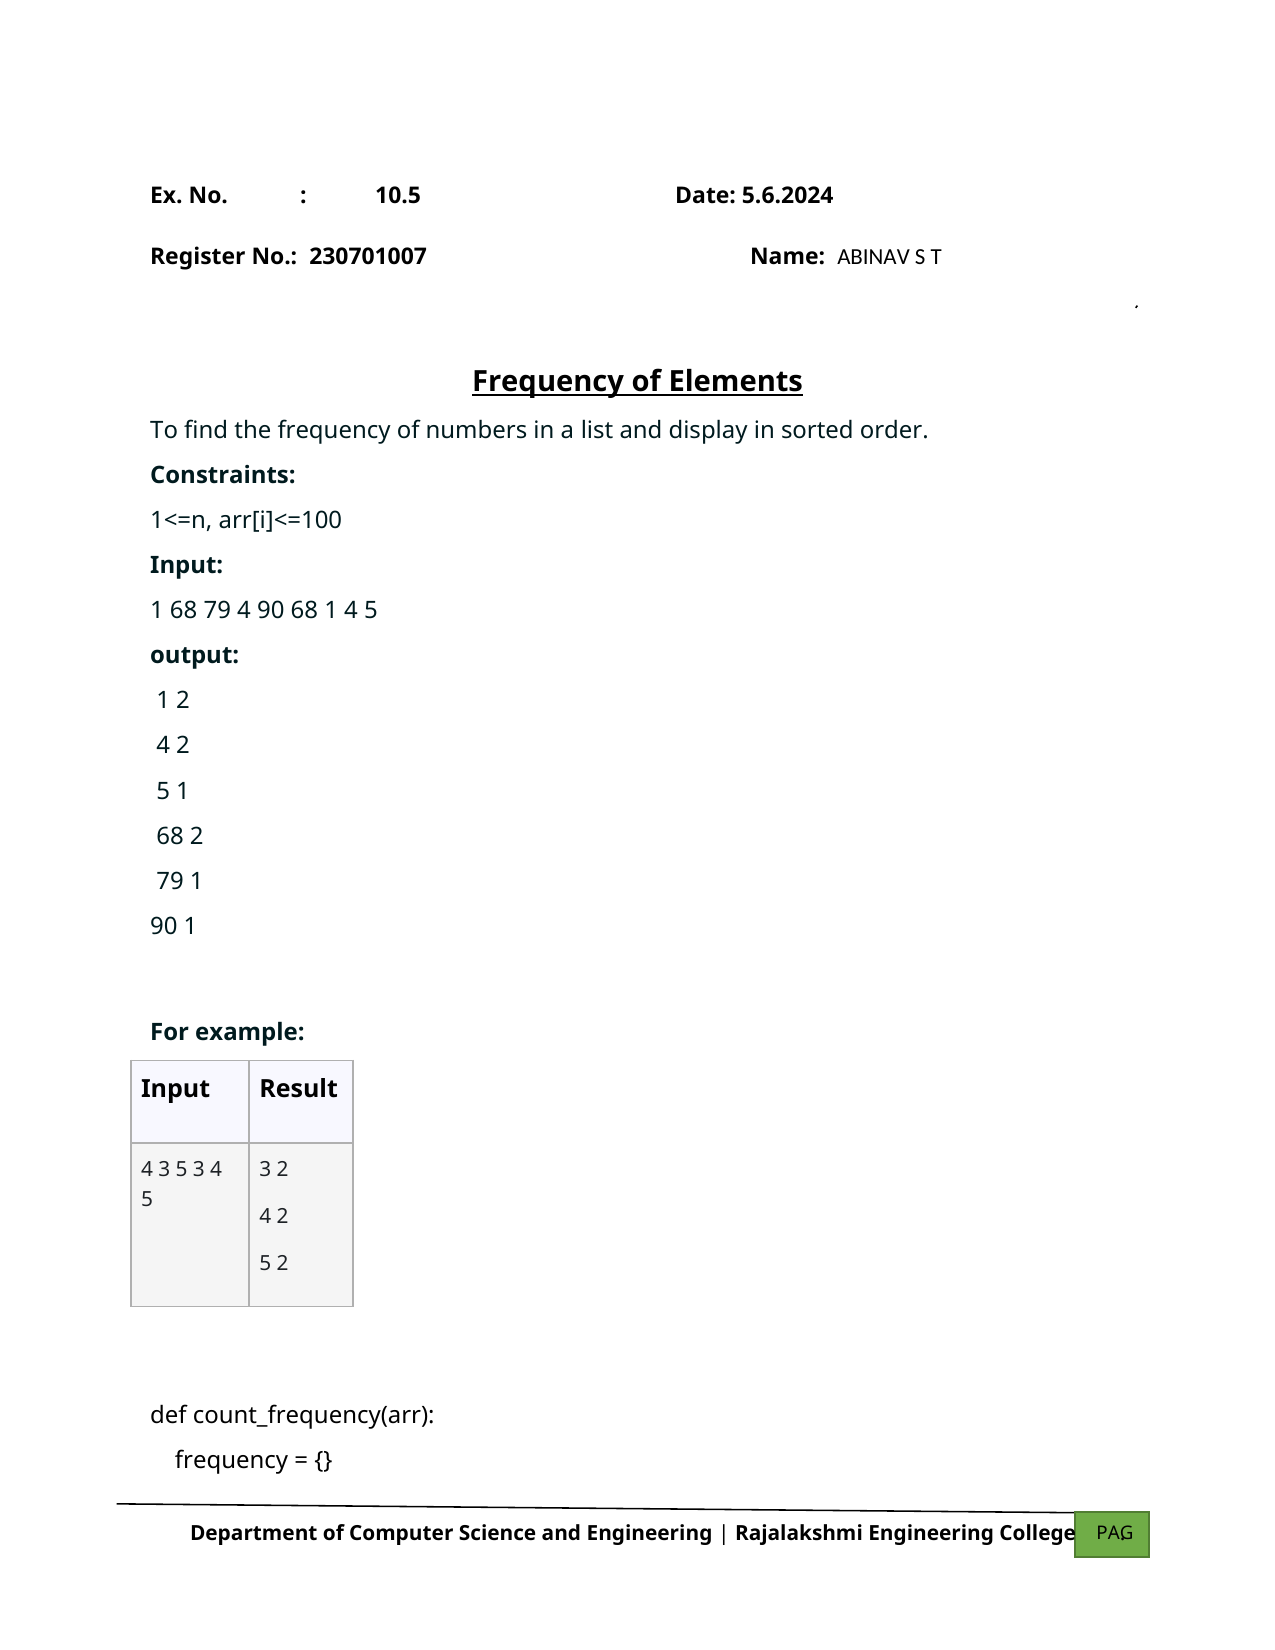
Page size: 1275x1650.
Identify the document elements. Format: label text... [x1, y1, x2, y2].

text def count_frequency(arr): [150, 1397, 1125, 1430]
text Input: [150, 548, 1125, 581]
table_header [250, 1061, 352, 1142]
text Ex. No. : 10.5 Date: 5.6.2024 [150, 179, 1125, 210]
text Frequency of Elements [150, 360, 1125, 400]
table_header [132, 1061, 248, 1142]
text output: [150, 638, 1125, 671]
text 4 2 [150, 728, 1125, 761]
text frequency = {} [150, 1442, 1125, 1475]
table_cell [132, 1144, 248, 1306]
text Register No.: 230701007 Name: ABINAV S T [150, 239, 1125, 271]
text Constraints: [150, 458, 1125, 490]
text 79 1 [150, 864, 1125, 896]
text 1<=n, arr[i]<=100 [150, 503, 1125, 535]
text 68 2 [150, 818, 1125, 851]
text To find the frequency of numbers in a list and display in sorted order. [150, 413, 1125, 445]
text 1 2 [150, 683, 1125, 716]
text 5 1 [150, 773, 1125, 806]
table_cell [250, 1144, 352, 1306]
text For example: [150, 1014, 1125, 1047]
text 90 1 [150, 909, 1125, 941]
text 1 68 79 4 90 68 1 4 5 [150, 593, 1125, 626]
